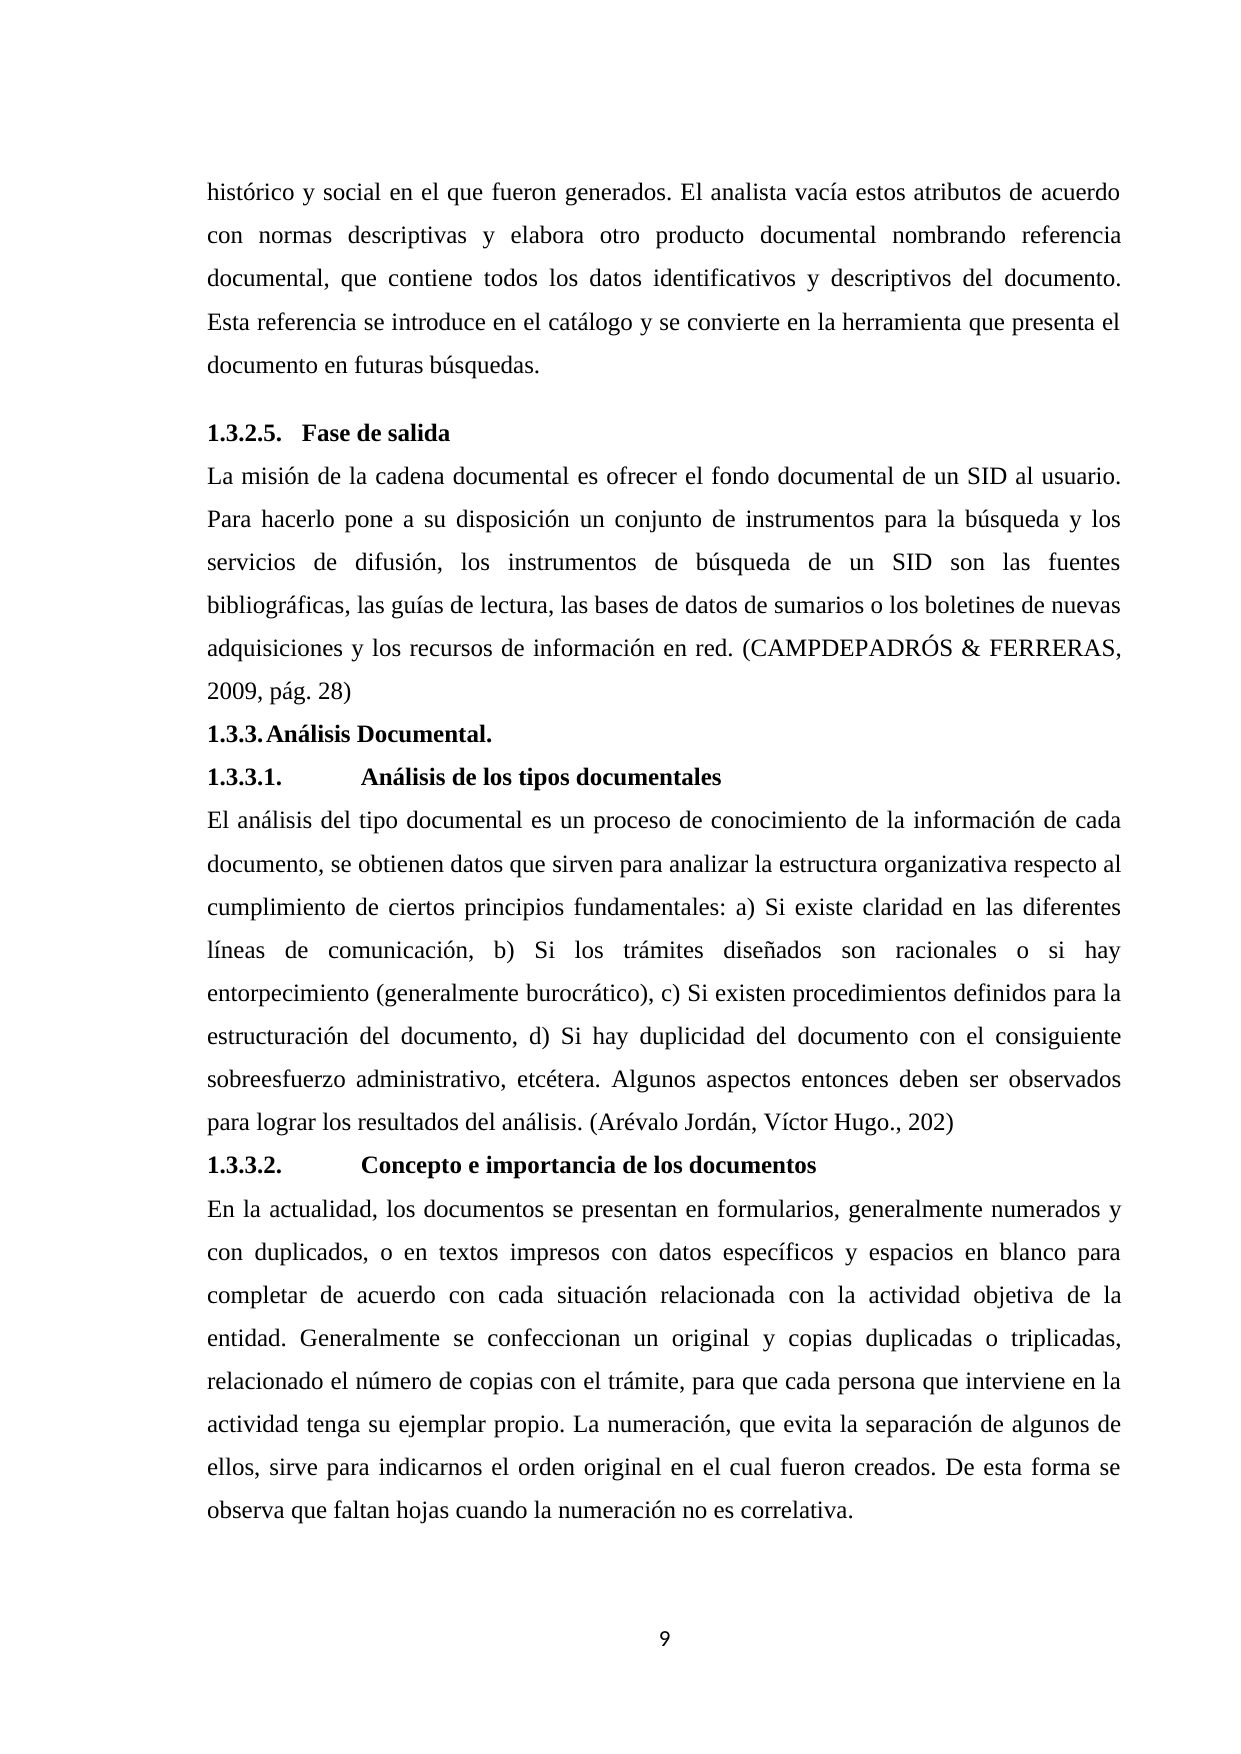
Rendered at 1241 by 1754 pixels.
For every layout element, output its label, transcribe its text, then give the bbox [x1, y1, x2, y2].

list Análisis de los tipos documentales [207, 762, 1122, 791]
text En la actualidad, los documentos se presentan en formularios, generalmente numerados y con duplicados, o en textos impresos con datos específicos y espacios en blanco para completar de acuerdo con cada situación relacionada con la actividad objetiva de la entidad. Generalmente se confeccionan un original y copias duplicadas o triplicadas, relacionado el número de copias con el trámite, para que cada persona que interviene en la actividad tenga su ejemplar propio. La numeración, que evita la separación de algunos de ellos, sirve para indicarnos el orden original en el cual fueron creados. De esta forma se observa que faltan hojas cuando la numeración no es correlativa. [207, 1194, 1122, 1524]
text La misión de la cadena documental es ofrecer el fondo documental de un SID al usuario. Para hacerlo pone a su disposición un conjunto de instrumentos para la búsqueda y los servicios de difusión, los instrumentos de búsqueda de un SID son las fuentes bibliográficas, las guías de lectura, las bases de datos de sumarios o los boletines de nuevas adquisiciones y los recursos de información en red. [207, 461, 1122, 705]
list Fase de salida [207, 418, 1122, 447]
list Análisis Documental. [207, 719, 1122, 748]
text El análisis del tipo documental es un proceso de conocimiento de la información de cada documento, se obtienen datos que sirven para analizar la estructura organizativa respecto al cumplimiento de ciertos principios fundamentales: a) Si existe claridad en las diferentes líneas de comunicación, b) Si los trámites diseñados son racionales o si hay entorpecimiento (generalmente burocrático), c) Si existen procedimientos definidos para la estructuración del documento, d) Si hay duplicidad del documento con el consiguiente sobreesfuerzo administrativo, etcétera. Algunos aspectos entonces deben ser observados para lograr los resultados del análisis. [207, 806, 1122, 1136]
list Concepto e importancia de los documentos [207, 1151, 1122, 1179]
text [207, 177, 1122, 378]
